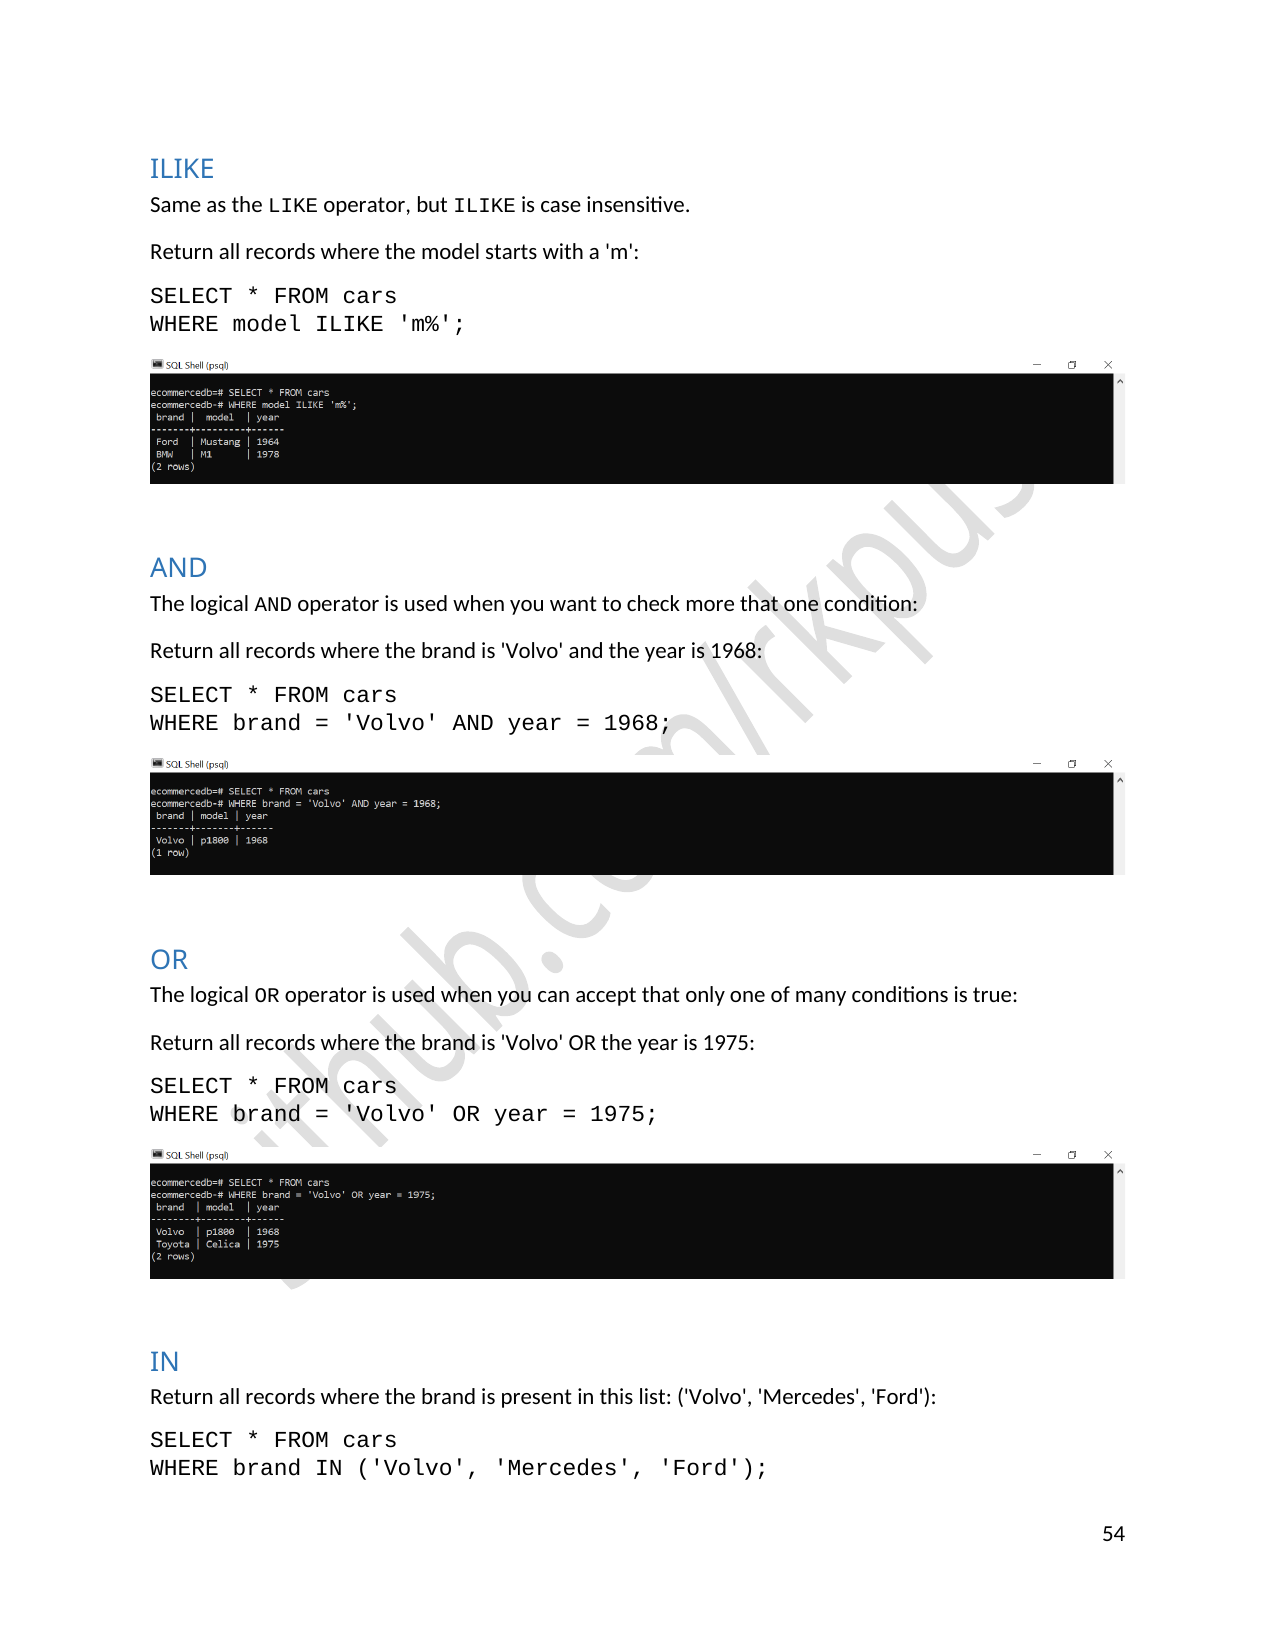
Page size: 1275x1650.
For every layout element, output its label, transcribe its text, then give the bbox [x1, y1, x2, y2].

text SELECT * FROM cars WHERE model ILIKE 'm%'; [150, 284, 1125, 338]
text Return all records where the brand is 'Volvo' and the year is 1968: [150, 636, 1125, 664]
text Return all records where the model starts with a 'm': [150, 237, 1125, 265]
subtitle OR [150, 941, 1125, 977]
text The logical AND operator is used when you want to check more that one condition: [150, 589, 1125, 617]
subtitle IN [150, 1342, 1125, 1379]
subtitle ILIKE [150, 150, 1125, 187]
picture [150, 755, 1125, 875]
text Same as the LIKE operator, but ILIKE is case insensitive. [150, 190, 1125, 218]
text Return all records where the brand is 'Volvo' OR the year is 1975: [150, 1028, 1125, 1056]
text SELECT * FROM cars WHERE brand = 'Volvo' OR year = 1975; [150, 1074, 1125, 1128]
text The logical OR operator is used when you can accept that only one of many conditions is true: [150, 980, 1125, 1009]
text SELECT * FROM cars WHERE brand = 'Volvo' AND year = 1968; [150, 683, 1125, 737]
picture [150, 1147, 1125, 1279]
text SELECT * FROM cars WHERE brand IN ('Volvo', 'Mercedes', 'Ford'); [150, 1429, 1125, 1483]
subtitle AND [150, 549, 1125, 586]
picture [150, 356, 1125, 484]
text Return all records where the brand is present in this list: ('Volvo', 'Mercedes', 'Ford'): [150, 1382, 1125, 1410]
